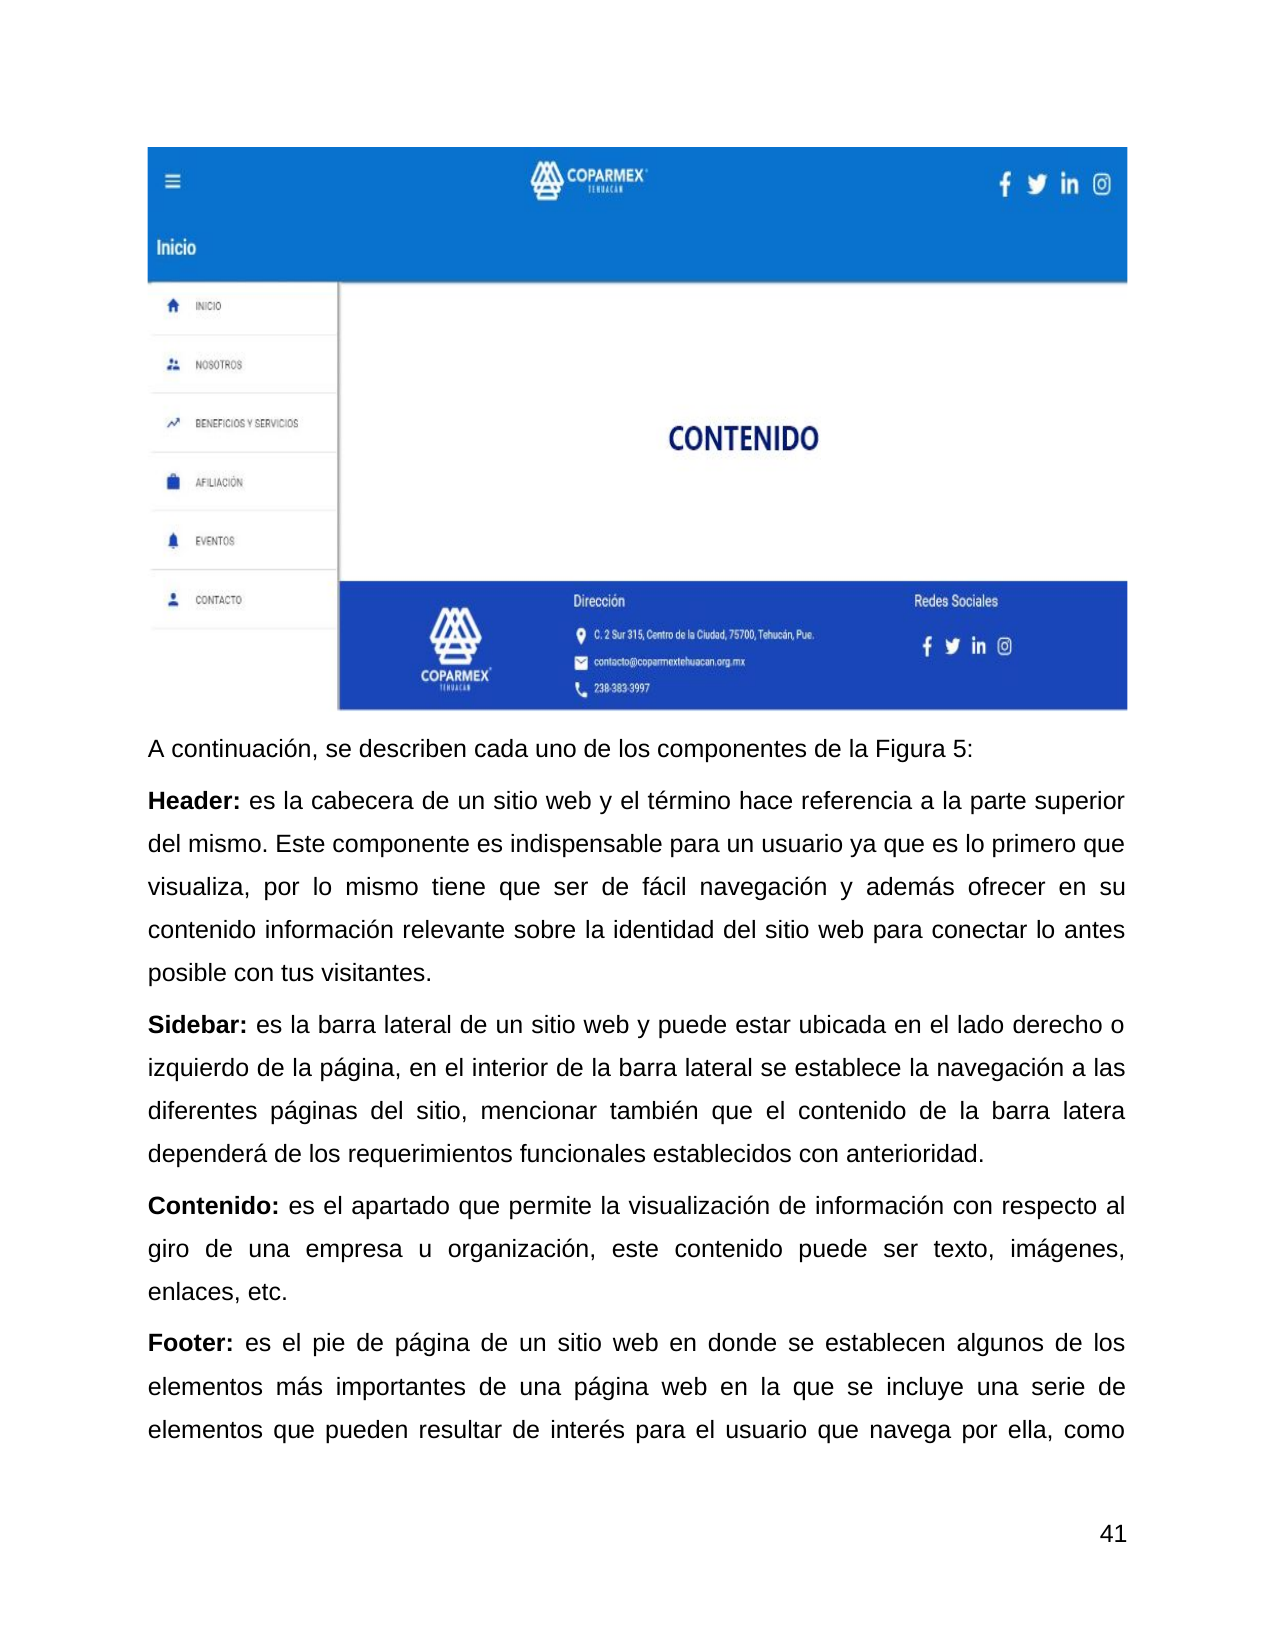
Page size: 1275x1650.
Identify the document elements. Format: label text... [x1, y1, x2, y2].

text Sidebar: es la barra lateral de un sitio web y puede estar ubicada en el lado derecho o izquierdo de la página, en el interior de la barra lateral se establece la navegación a las diferentes páginas del sitio, mencionar también que el contenido de la barra latera dependerá de los requerimientos funcionales establecidos con anterioridad. [148, 1010, 1127, 1168]
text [148, 1328, 1127, 1443]
text Contenido: es el apartado que permite la visualización de información con respecto al giro de una empresa u organización, este contenido puede ser texto, imágenes, enlaces, etc. [148, 1191, 1127, 1306]
text A continuación, se describen cada uno de los componentes de la Figura 5: [148, 734, 1127, 763]
picture [147, 147, 1128, 712]
text Header: es la cabecera de un sitio web y el término hace referencia a la parte superior del mismo. Este componente es indispensable para un usuario ya que es lo primero que visualiza, por lo mismo tiene que ser de fácil navegación y además ofrecer en su contenido información relevante sobre la identidad del sitio web para conectar lo antes posible con tus visitantes. [148, 786, 1127, 987]
